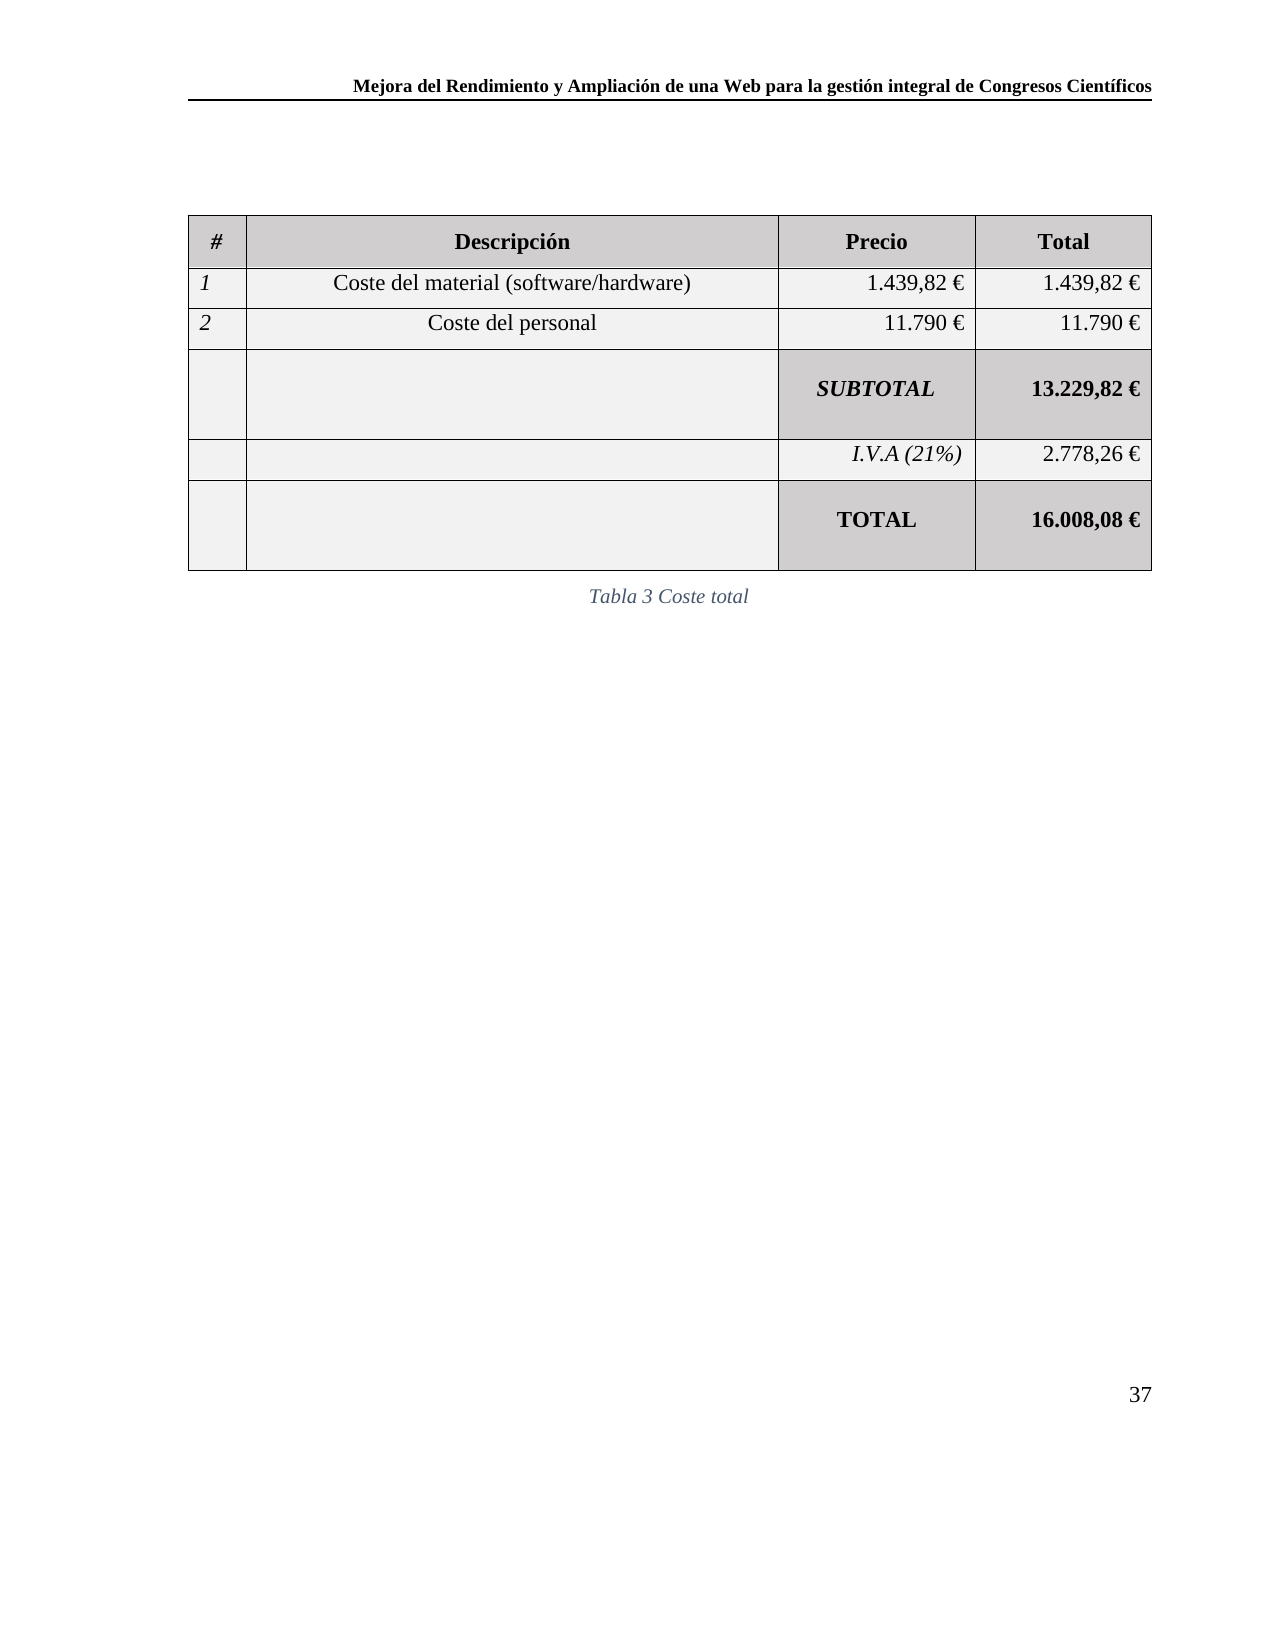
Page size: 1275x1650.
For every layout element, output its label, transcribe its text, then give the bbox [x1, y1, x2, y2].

text Tabla 3 Coste total [187, 584, 1152, 608]
table_cell 2.778,26 € [976, 440, 1151, 479]
table_cell I.V.A (21%) [779, 440, 975, 479]
table_header # [189, 216, 246, 267]
table_cell [247, 440, 778, 479]
table_cell [189, 440, 246, 479]
table_cell [247, 481, 778, 570]
table_cell [189, 350, 246, 439]
table_cell SUBTOTAL [779, 350, 975, 439]
table_cell 1 [189, 269, 246, 308]
table_cell Coste del personal [247, 309, 778, 348]
table_cell 1.439,82 € [976, 269, 1151, 308]
table_cell 11.790 € [779, 309, 975, 348]
table_cell 13.229,82 € [976, 350, 1151, 439]
table_header Descripción [247, 216, 778, 267]
table_cell [247, 350, 778, 439]
table_header Precio [779, 216, 975, 267]
table_header Total [976, 216, 1151, 267]
table_cell TOTAL [779, 481, 975, 570]
table_cell 11.790 € [976, 309, 1151, 348]
table_cell Coste del material (software/hardware) [247, 269, 778, 308]
table_cell 2 [189, 309, 246, 348]
table_cell [189, 481, 246, 570]
table_cell 1.439,82 € [779, 269, 975, 308]
table_cell 16.008,08 € [976, 481, 1151, 570]
